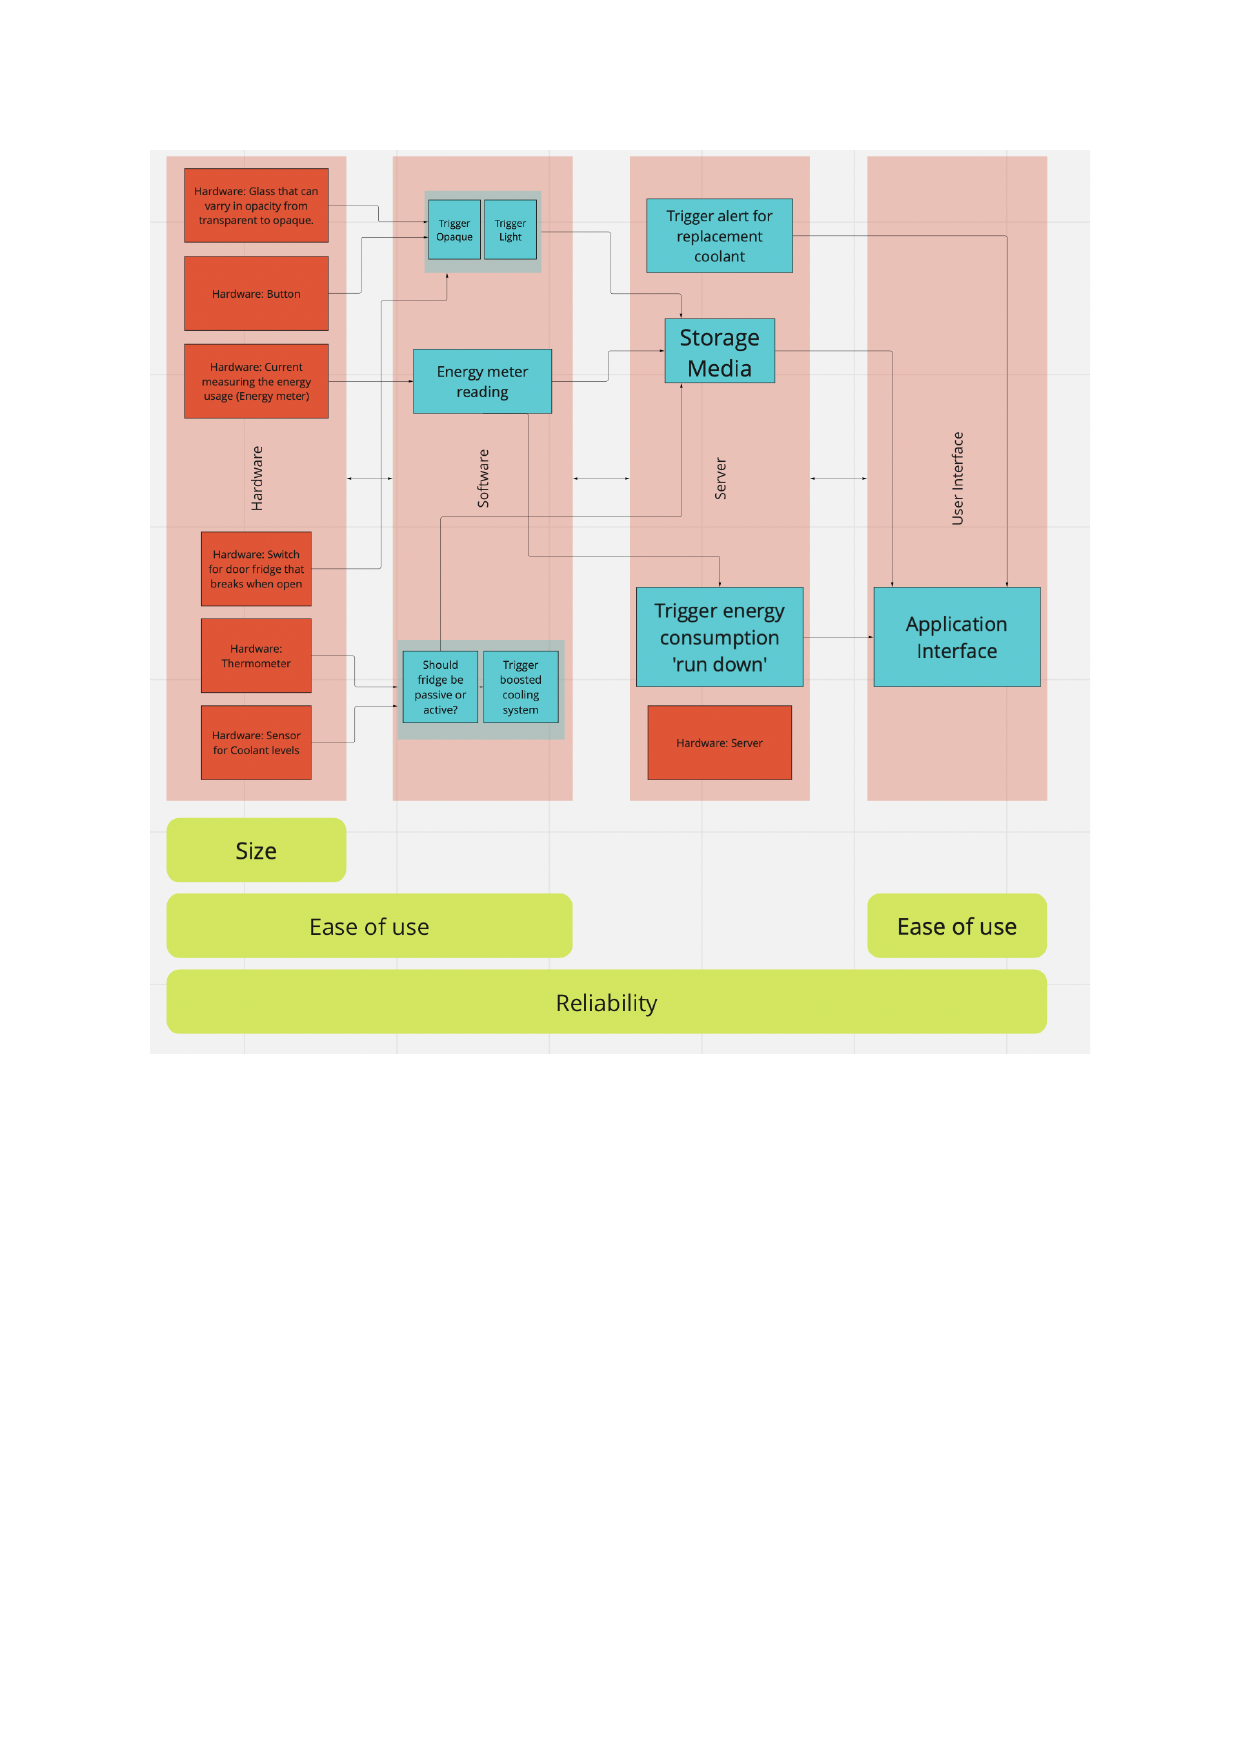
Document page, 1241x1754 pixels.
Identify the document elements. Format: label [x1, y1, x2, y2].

picture [150, 150, 1091, 1054]
